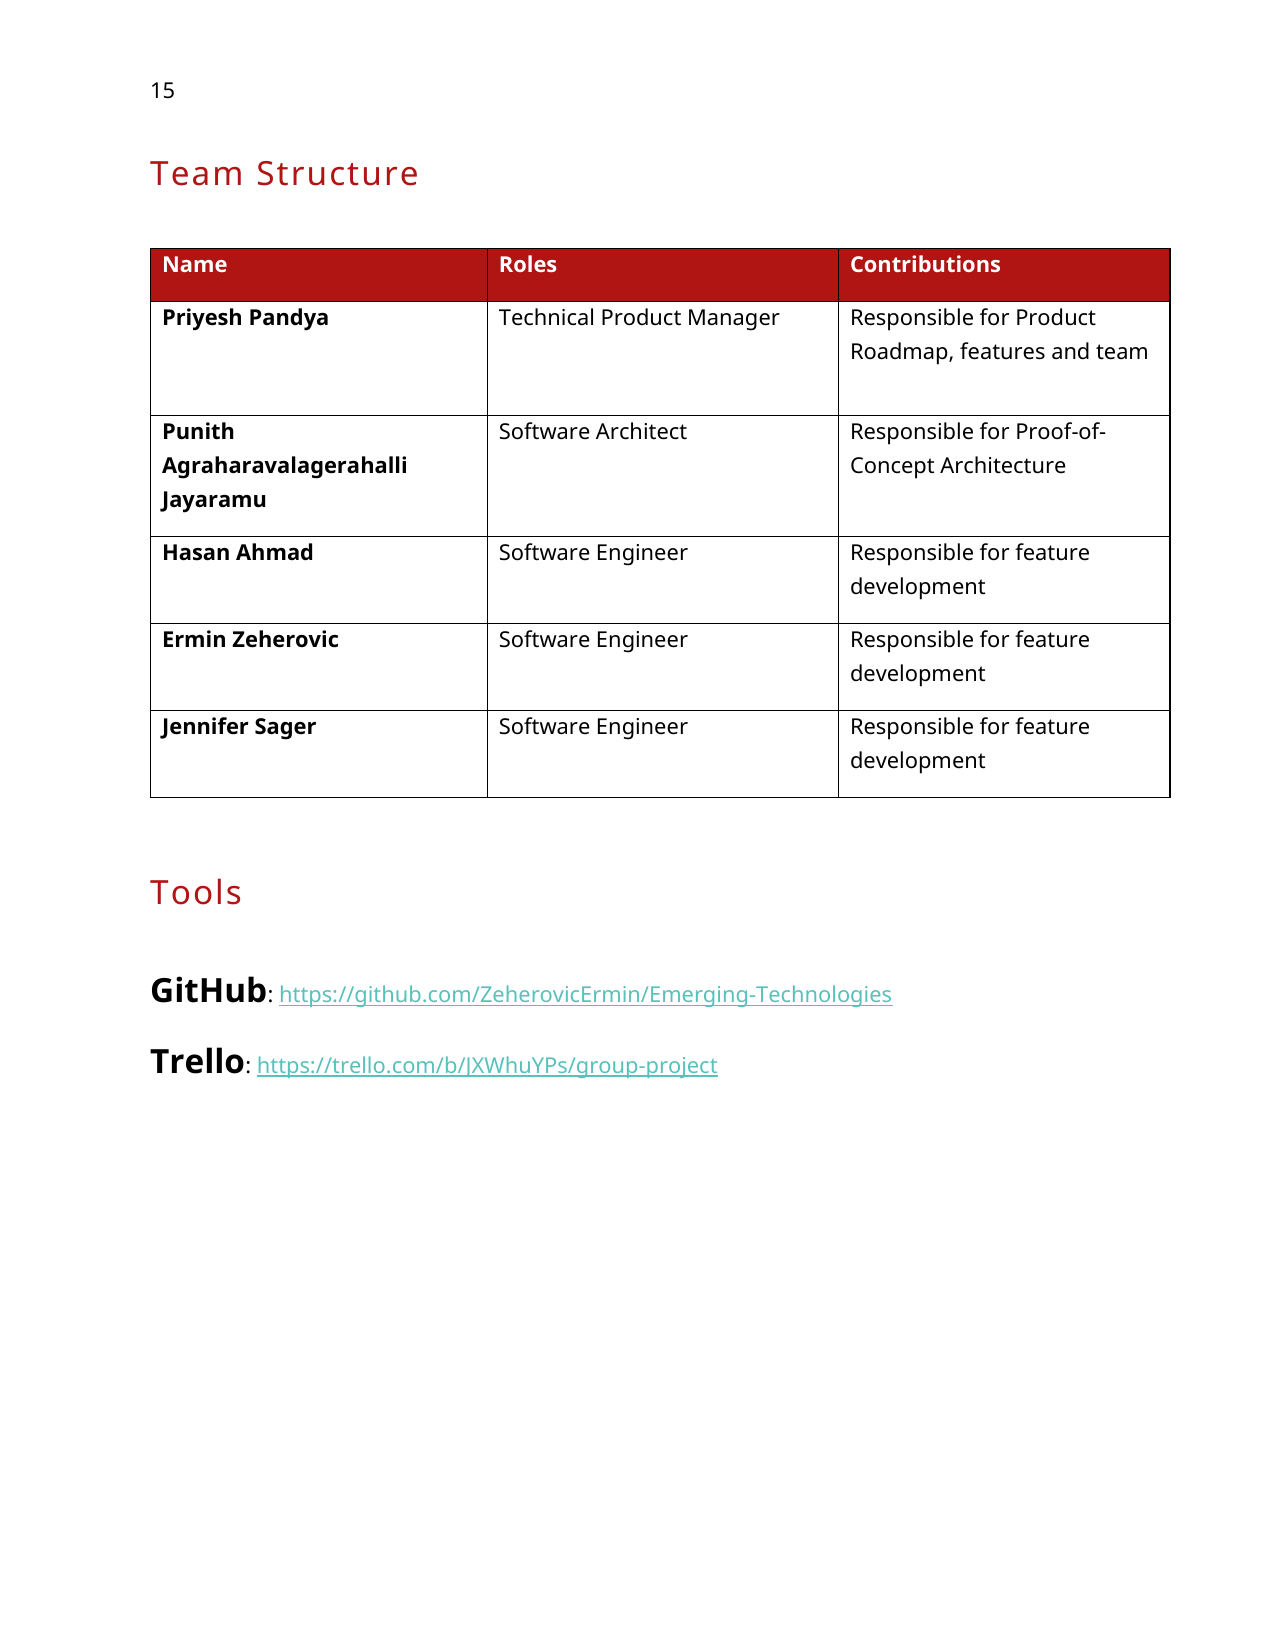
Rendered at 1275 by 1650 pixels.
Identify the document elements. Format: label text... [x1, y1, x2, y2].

text Trello: https://trello.com/b/JXWhuYPs/group-project [150, 1038, 1125, 1083]
table_cell Responsible for Proof-of-Concept Architecture [839, 416, 1169, 536]
table_header Name [151, 249, 487, 301]
table_cell Software Engineer [488, 537, 838, 623]
table_cell Responsible for feature development [839, 537, 1169, 623]
subtitle Tools [150, 869, 1125, 914]
table_cell Jennifer Sager [151, 711, 487, 797]
table_header Roles [488, 249, 838, 301]
table_cell Software Architect [488, 416, 838, 536]
table_cell Ermin Zeherovic [151, 624, 487, 710]
table_cell Responsible for Product Roadmap, features and team [839, 302, 1169, 415]
table_cell Technical Product Manager [488, 302, 838, 415]
table_header Contributions [839, 249, 1169, 301]
table_cell Responsible for feature development [839, 624, 1169, 710]
table_cell Software Engineer [488, 711, 838, 797]
table_cell Priyesh Pandya [151, 302, 487, 415]
table_cell Responsible for feature development [839, 711, 1169, 797]
table_cell Punith Agraharavalagerahalli Jayaramu [151, 416, 487, 536]
table_cell Software Engineer [488, 624, 838, 710]
text GitHub: https://github.com/ZeherovicErmin/Emerging-Technologies [150, 967, 1125, 1013]
subtitle Team Structure [150, 150, 1125, 195]
table_cell Hasan Ahmad [151, 537, 487, 623]
